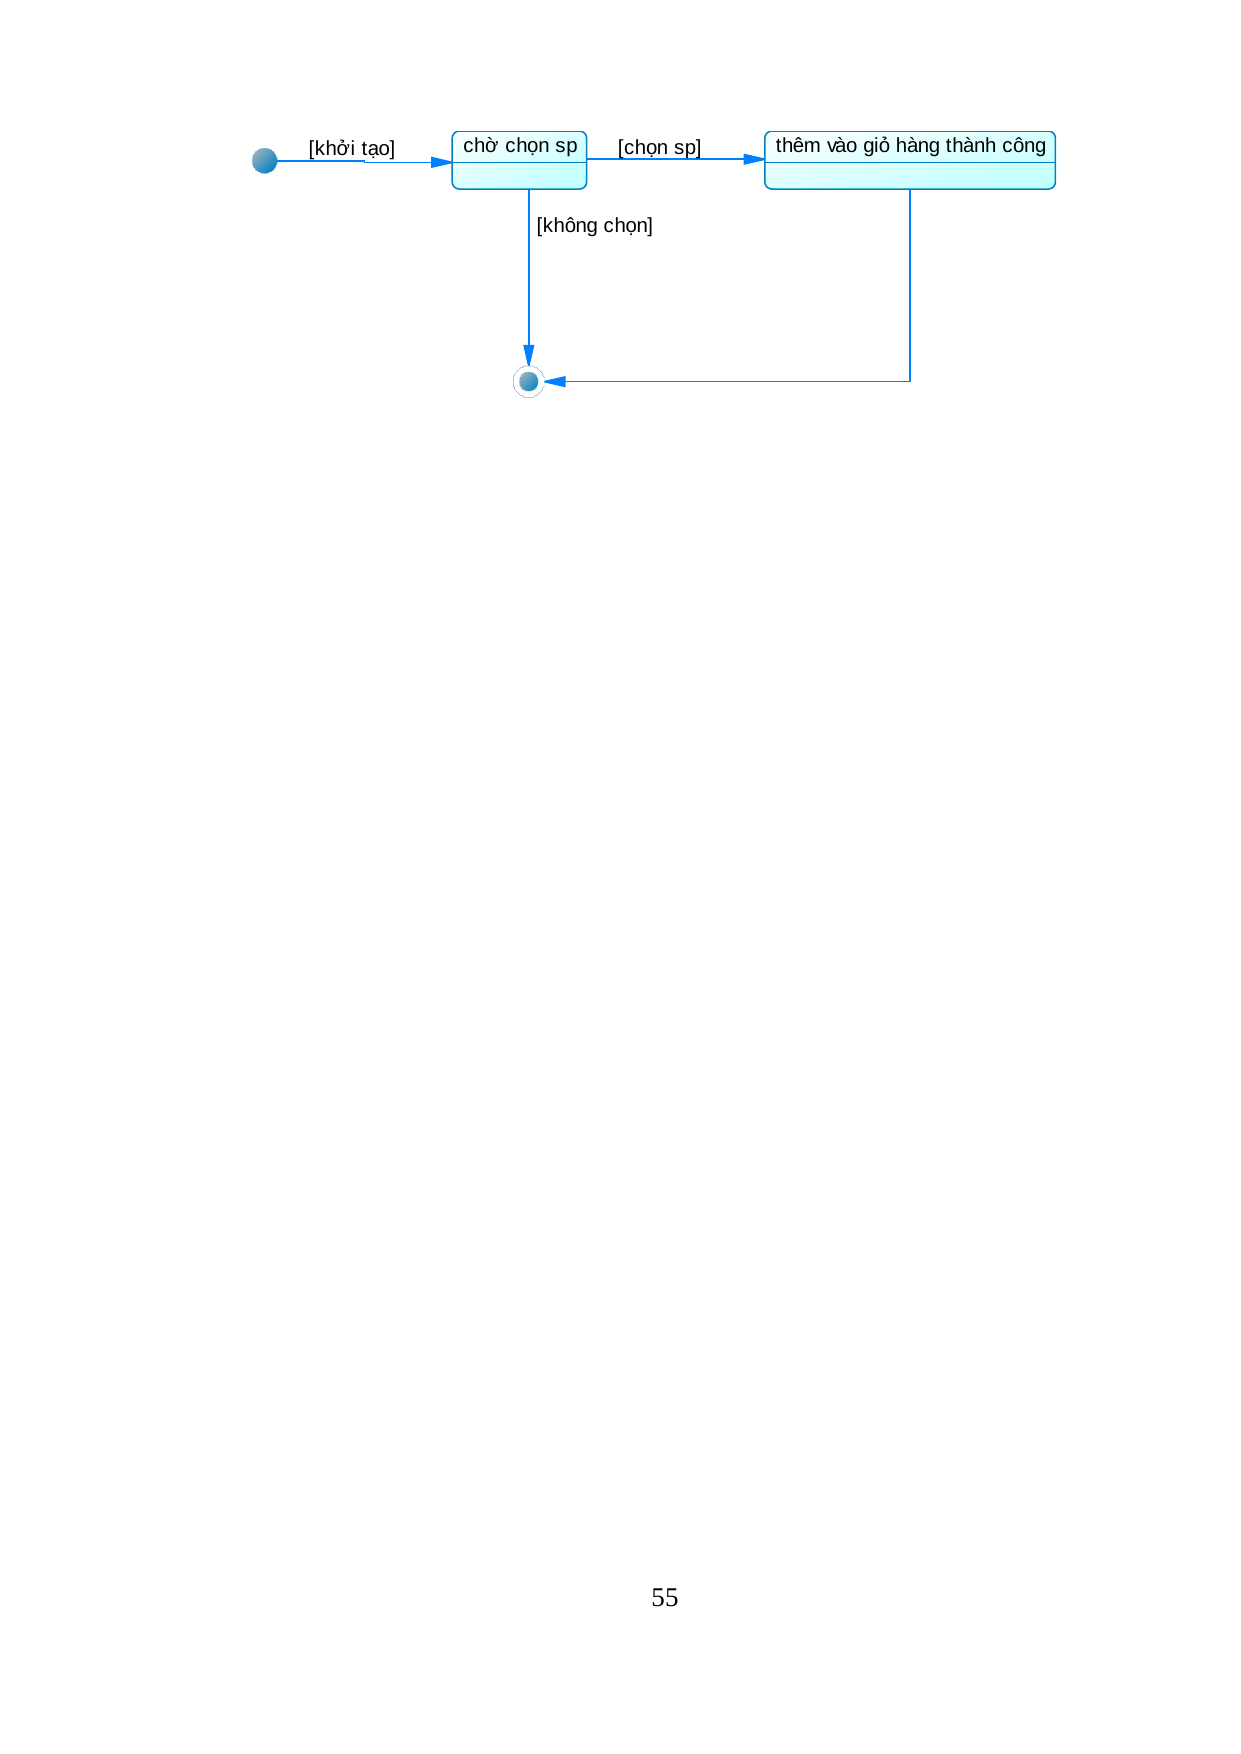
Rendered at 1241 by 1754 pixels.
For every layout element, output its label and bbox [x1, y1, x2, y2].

picture [252, 148, 278, 174]
picture [513, 365, 545, 398]
